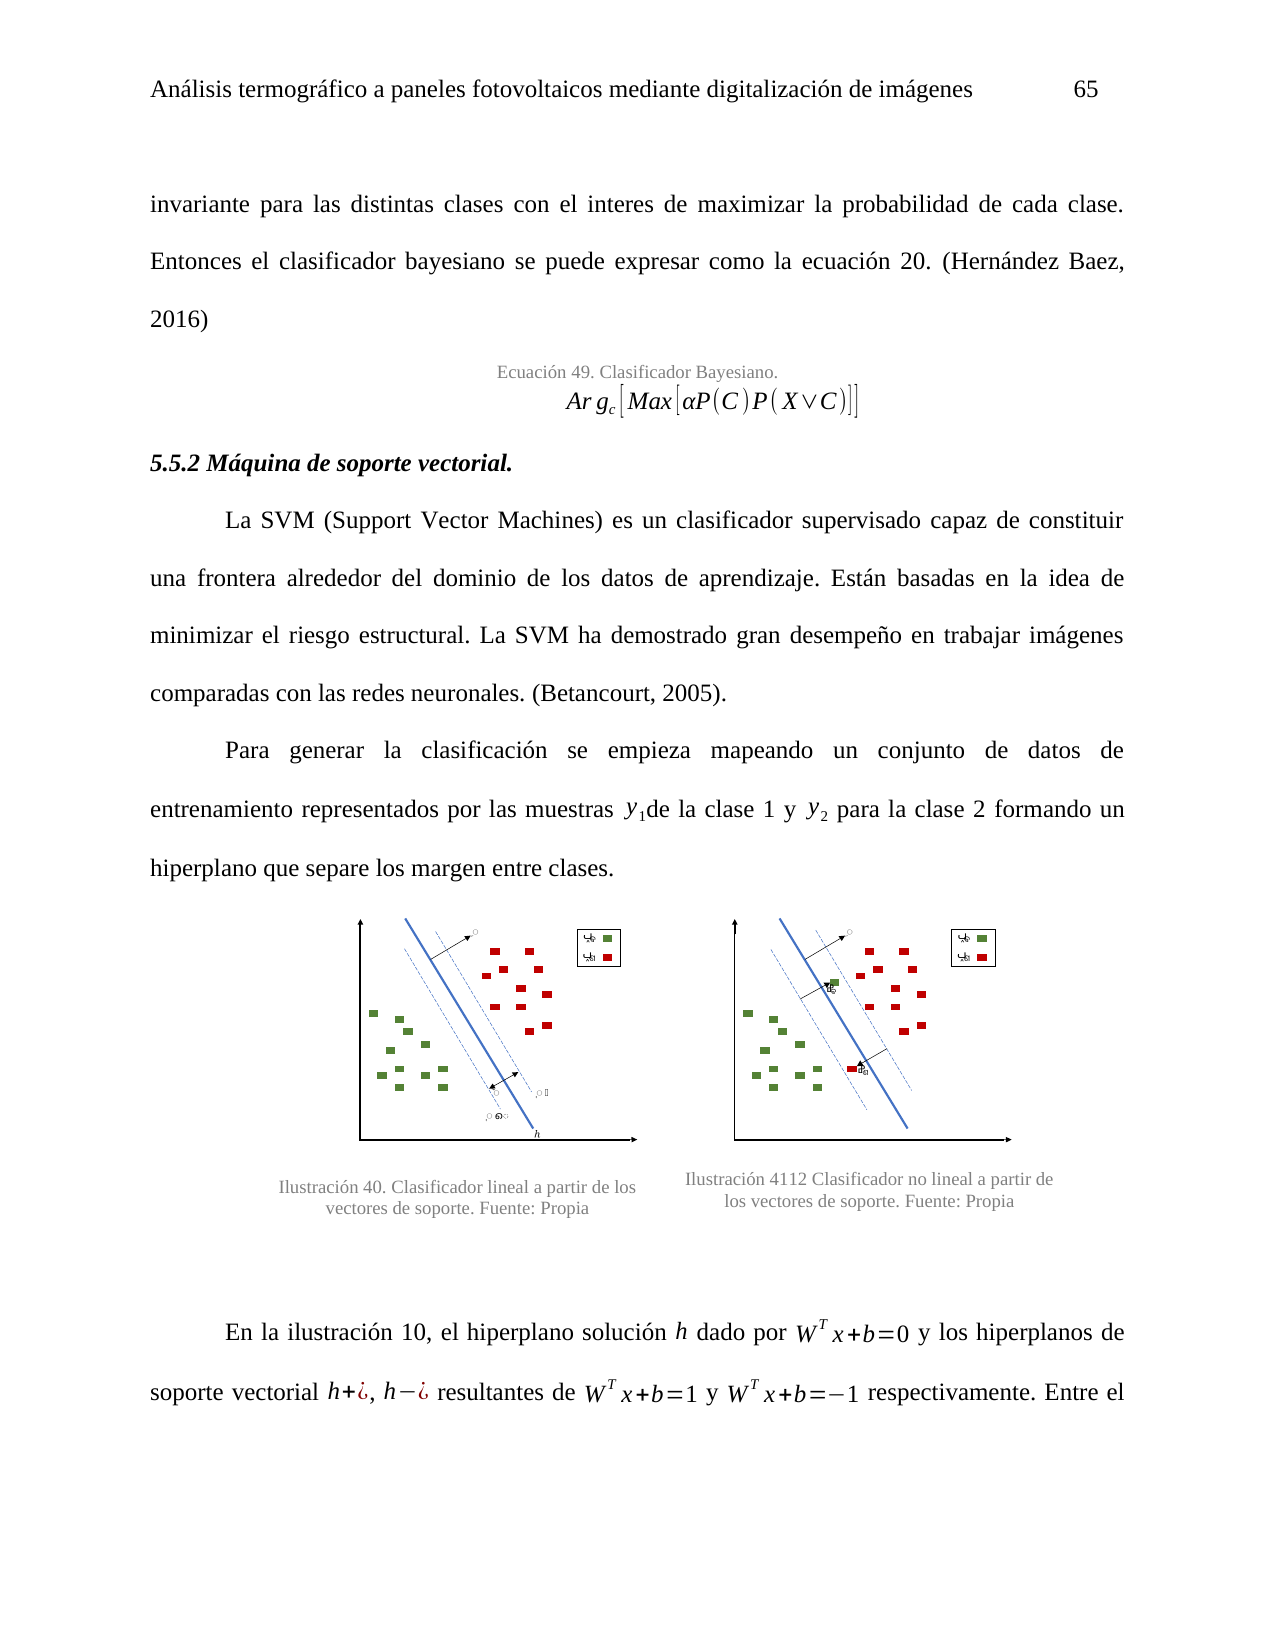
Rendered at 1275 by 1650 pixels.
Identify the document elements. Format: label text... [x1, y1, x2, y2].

table_header Ilustración 41 Clasificador no lineal a partir de los vectores de soporte. Fuente: Propia [668, 911, 1071, 1258]
text La SVM (Support Vector Machines) es un clasificador supervisado capaz de constituir una frontera alrededor del dominio de los datos de aprendizaje. Están basadas en la idea de minimizar el riesgo estructural. La SVM ha demostrado gran desempeño en trabajar imágenes comparadas con las redes neuronales.. [150, 505, 1125, 707]
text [150, 1316, 1125, 1407]
subtitle 5.5.2 Máquina de soporte vectorial. [150, 448, 1125, 477]
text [150, 189, 1125, 332]
table_header Ilustración 40. Clasificador lineal a partir de los vectores de soporte. Fuente: Propia [247, 911, 667, 1258]
text Para generar la clasificación se empieza mapeando un conjunto de datos de entrenamiento representados por las muestras de la clase 1 y para la clase 2 formando un hiperplano que separe los margen entre clases. [150, 735, 1125, 882]
